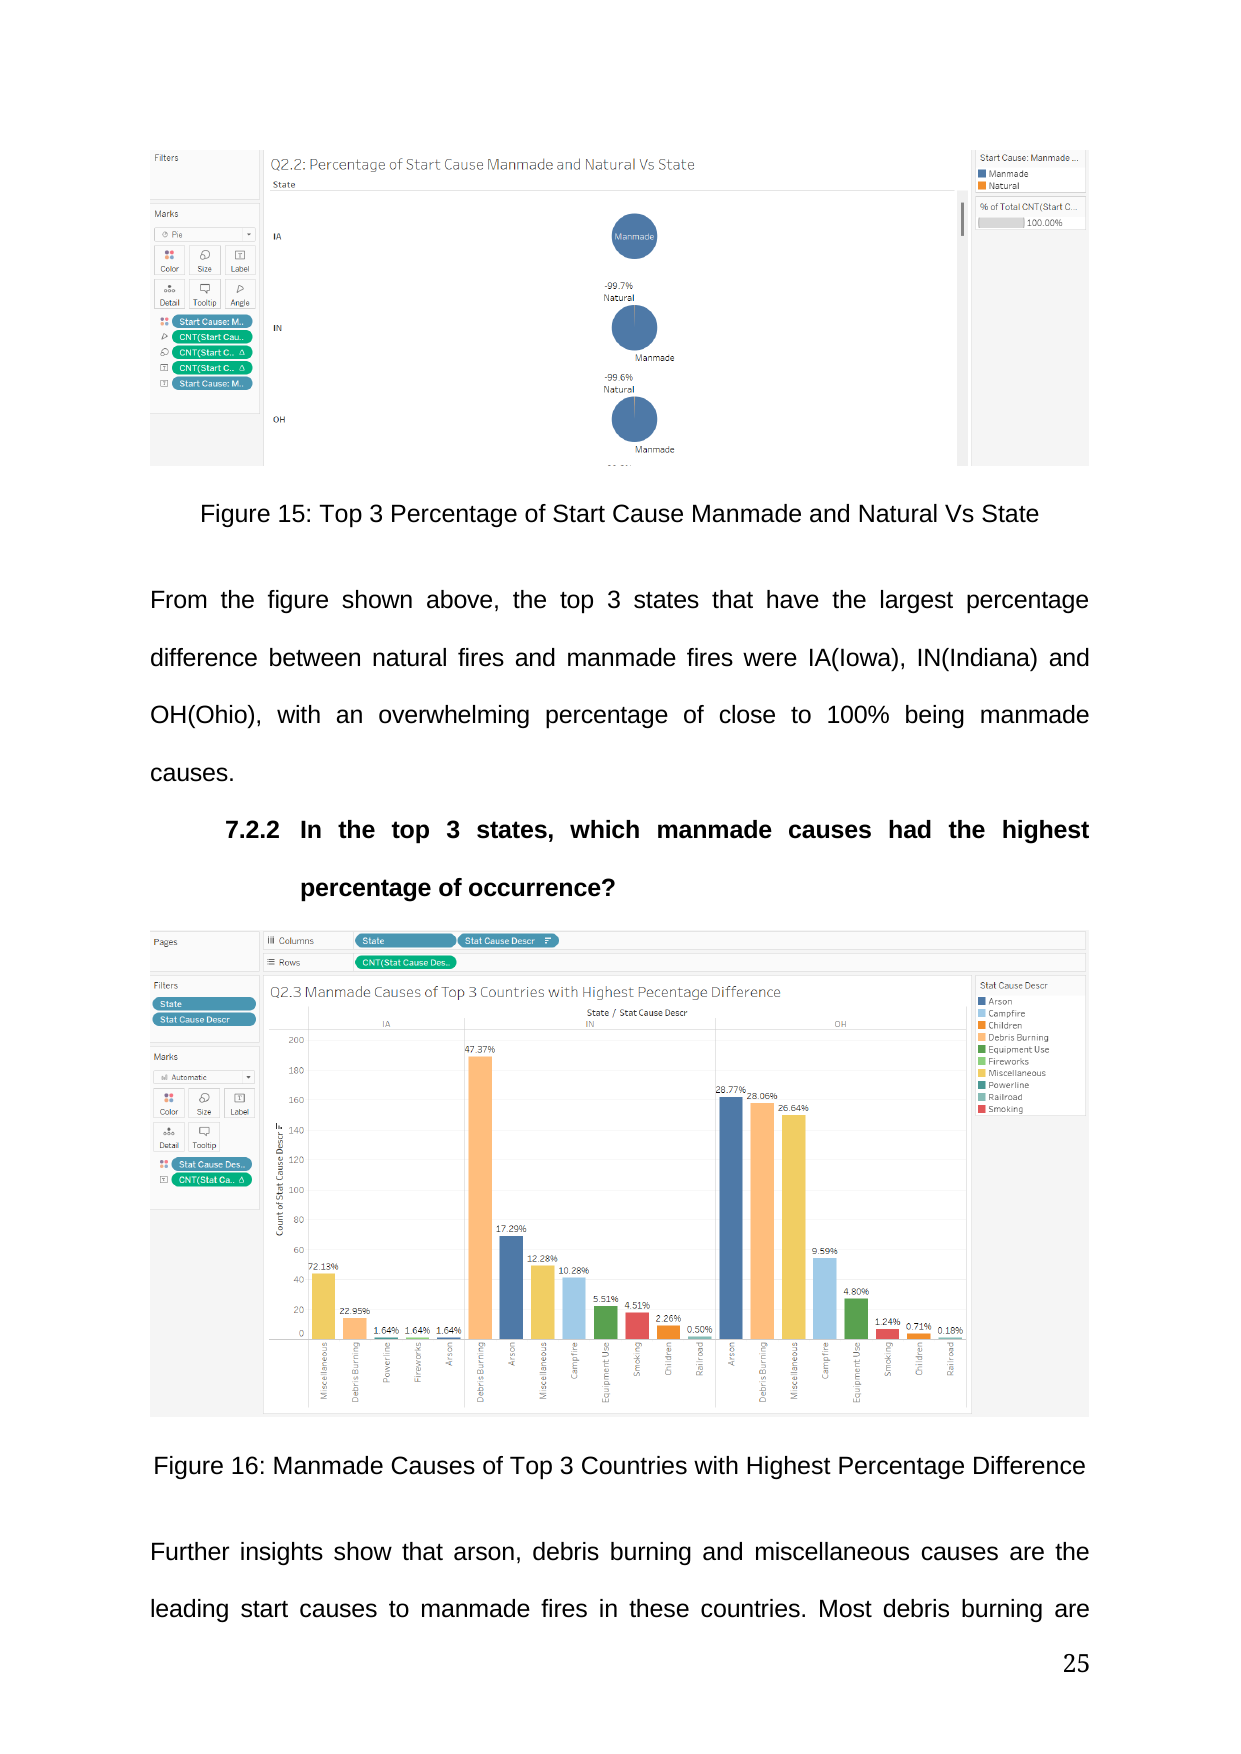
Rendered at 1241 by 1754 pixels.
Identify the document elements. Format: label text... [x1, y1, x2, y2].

picture [150, 930, 1089, 1417]
text Figure 15: Top 3 Percentage of Start Cause Manmade and Natural Vs State [150, 499, 1090, 528]
text From the figure shown above, the top 3 states that have the largest percentage difference between natural fires and manmade fires were IA(Iowa), IN(Indiana) and OH(Ohio), with an overwhelming percentage of close to 100% being manmade causes. [150, 585, 1090, 787]
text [150, 1537, 1090, 1623]
list In the top 3 states, which manmade causes had the highest percentage of occurrence? [225, 815, 1090, 902]
text Figure 16: Manmade Causes of Top 3 Countries with Highest Percentage Difference [150, 1451, 1090, 1479]
picture [150, 150, 1089, 466]
